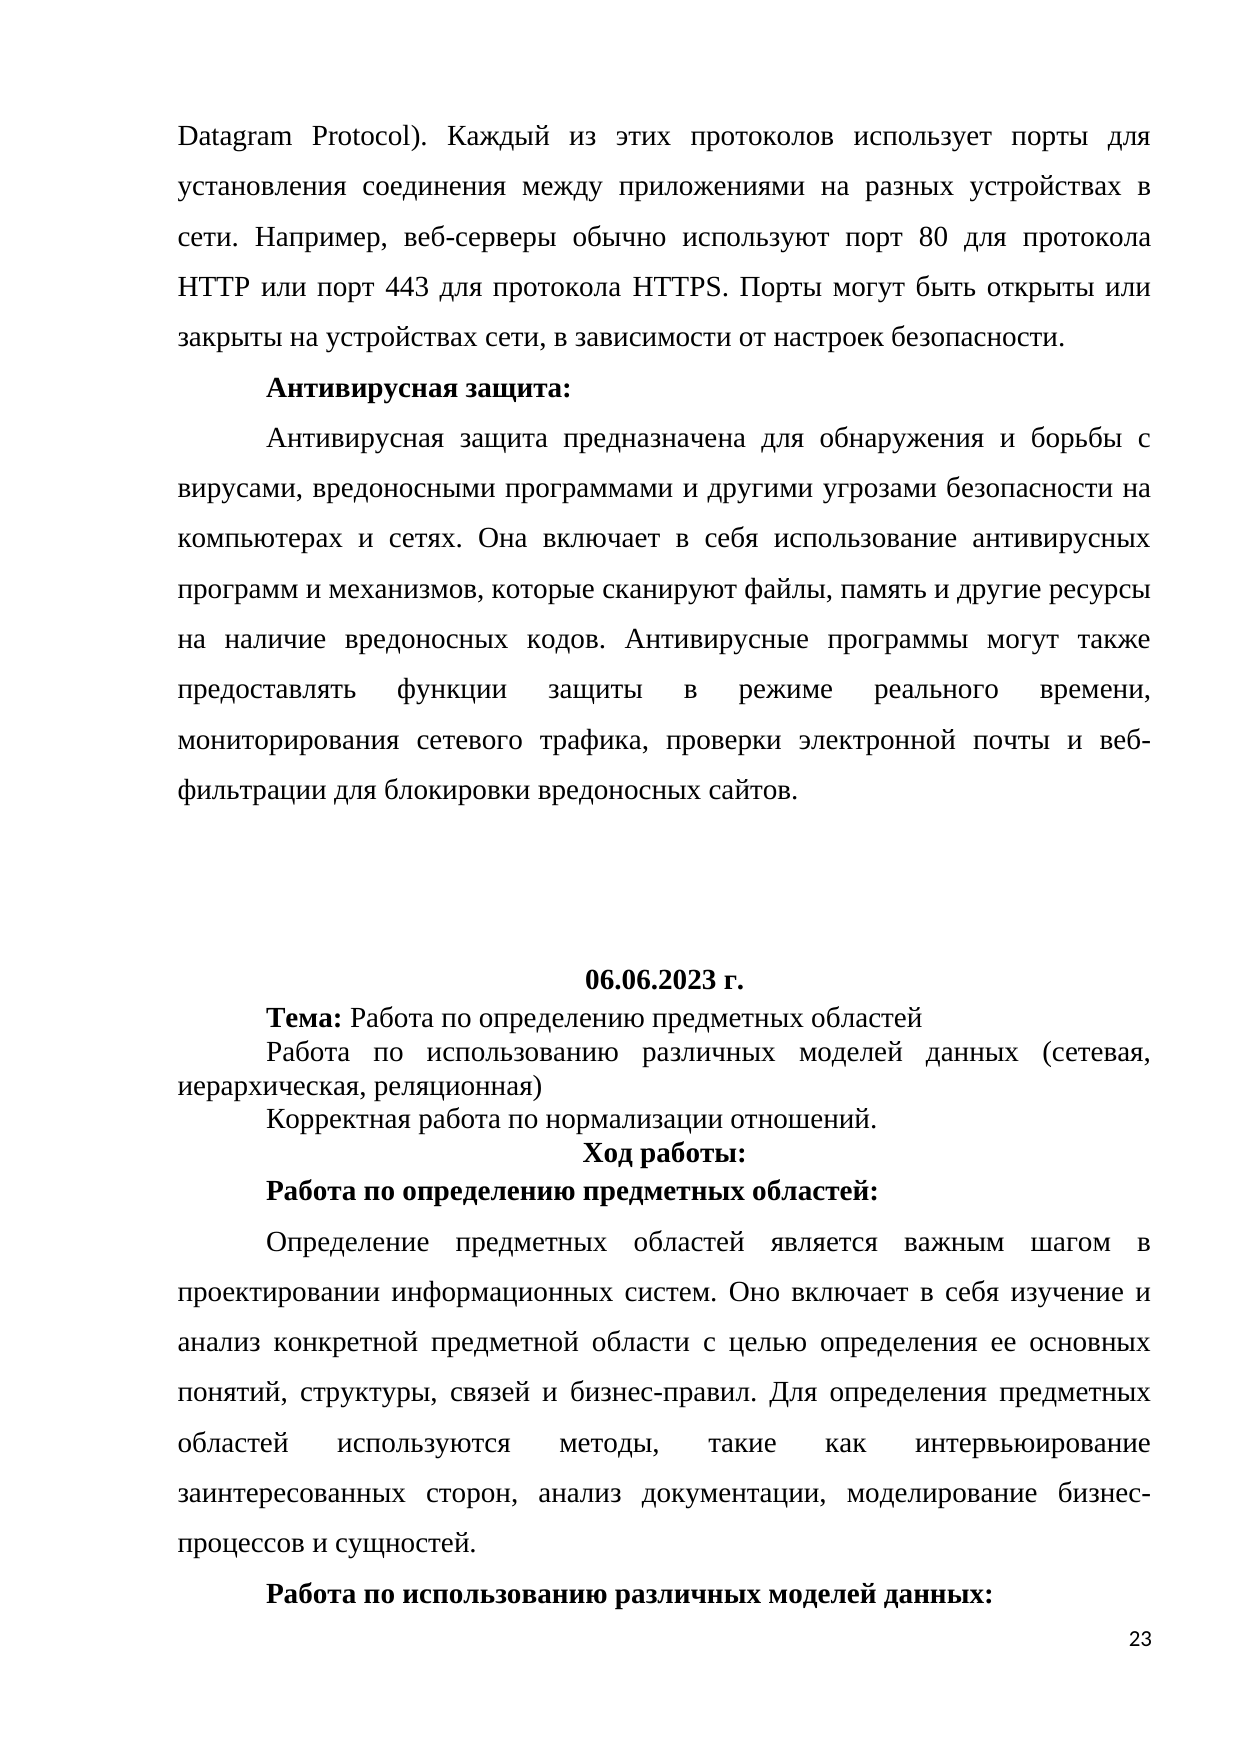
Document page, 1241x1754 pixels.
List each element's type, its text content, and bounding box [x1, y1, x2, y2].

subtitle Ход работы: [177, 1135, 1152, 1168]
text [177, 118, 1152, 353]
text Работа по использованию различных моделей данных: [177, 1576, 1152, 1609]
text Работа по использованию различных моделей данных (сетевая, иерархическая, реляционная) [177, 1034, 1152, 1101]
text Определение предметных областей является важным шагом в проектировании информационных систем. Оно включает в себя изучение и анализ конкретной предметной области с целью определения ее основных понятий, структуры, связей и бизнес-правил. Для определения предметных областей используются методы, такие как интервьюирование заинтересованных сторон, анализ документации, моделирование бизнес-процессов и сущностей. [177, 1224, 1152, 1559]
text Корректная работа по нормализации отношений. [177, 1101, 1152, 1135]
text 06.06.2023 г. [177, 962, 1152, 996]
text Антивирусная защита предназначена для обнаружения и борьбы с вирусами, вредоносными программами и другими угрозами безопасности на компьютерах и сетях. Она включает в себя использование антивирусных программ и механизмов, которые сканируют файлы, память и другие ресурсы на наличие вредоносных кодов. Антивирусные программы могут также предоставлять функции защиты в режиме реального времени, мониторирования сетевого трафика, проверки электронной почты и веб-фильтрации для блокировки вредоносных сайтов. [177, 420, 1152, 806]
text Работа по определению предметных областей: [177, 1173, 1152, 1207]
text Антивирусная защита: [177, 370, 1152, 403]
text Тема: Работа по определению предметных областей [177, 1001, 1152, 1034]
